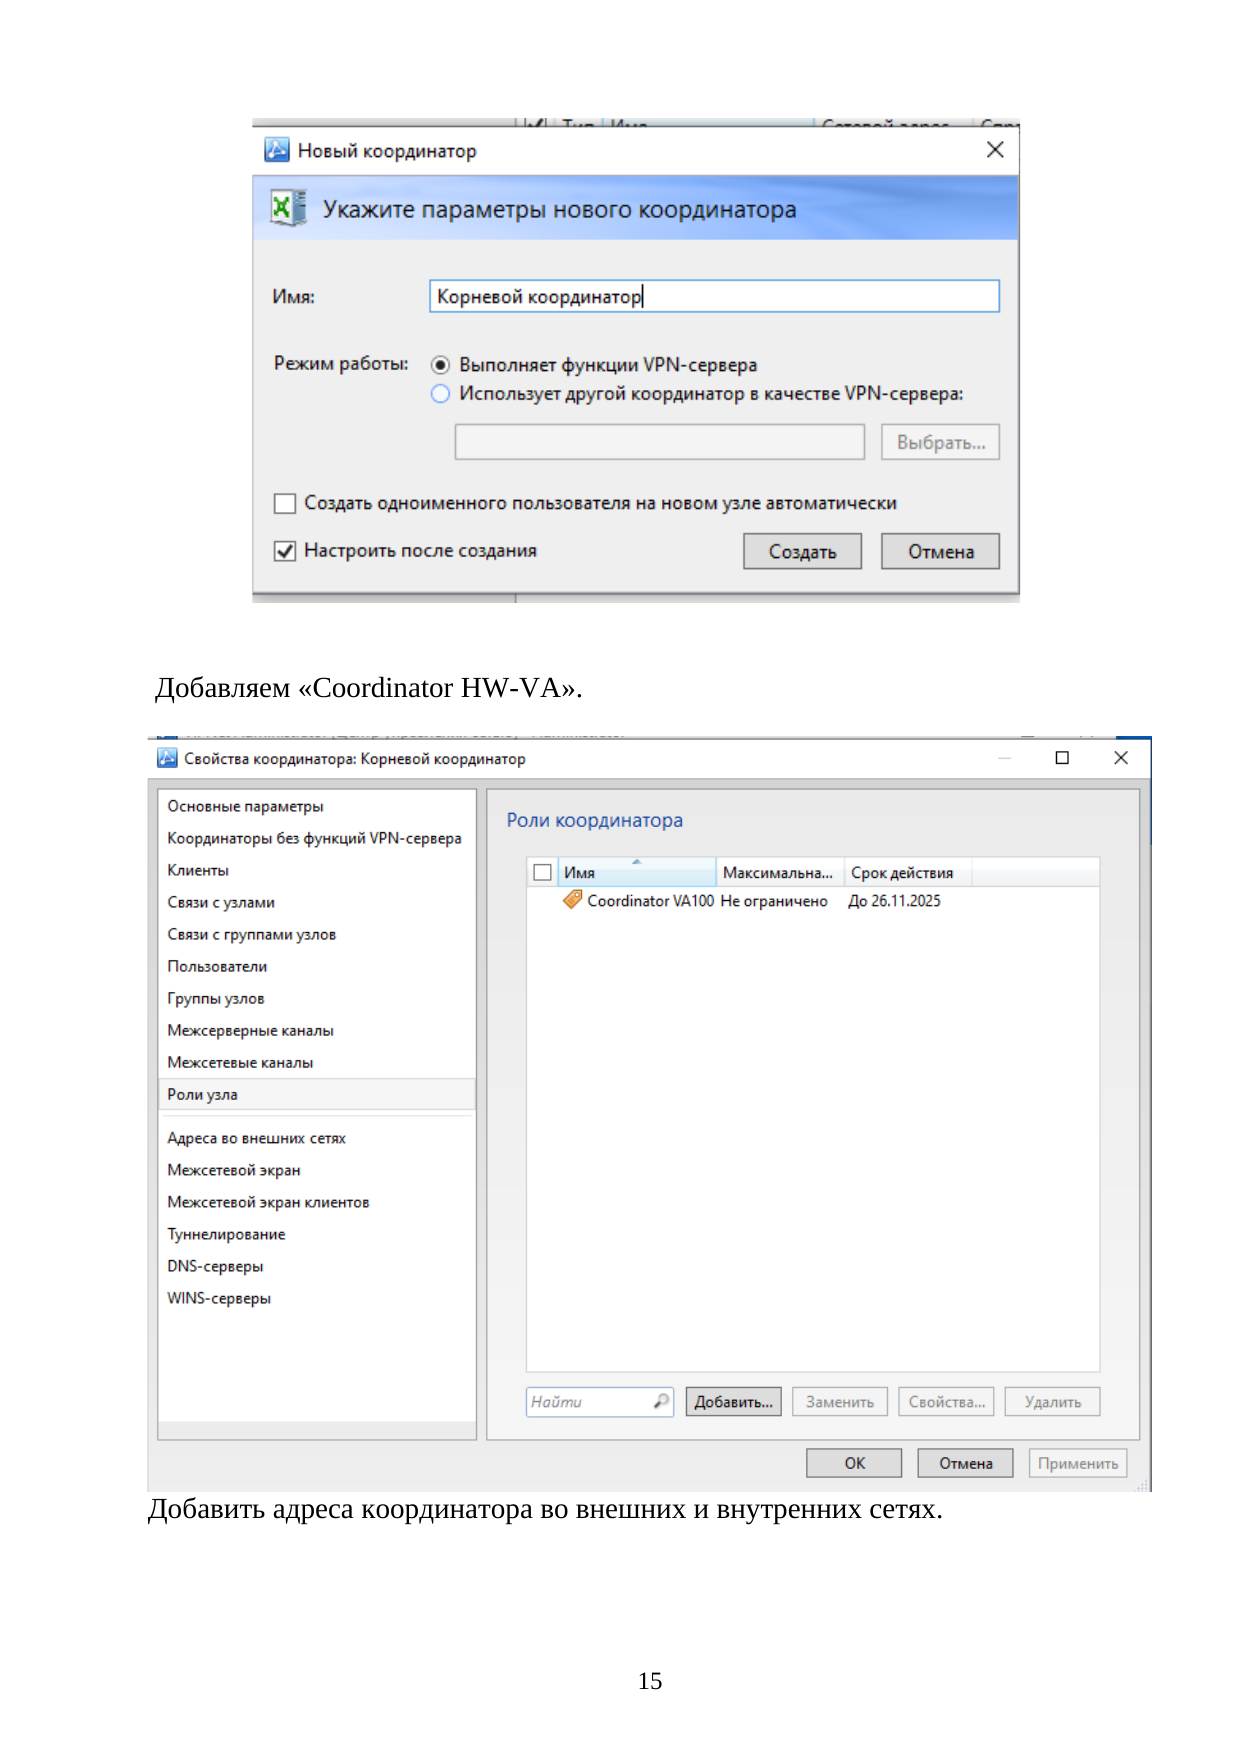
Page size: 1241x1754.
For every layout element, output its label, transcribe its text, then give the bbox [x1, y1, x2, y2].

picture [147, 736, 1152, 1492]
text Добавить адреса координатора во внешних и внутренних сетях. [148, 1492, 1152, 1525]
text Добавляем «Coordinator HW-VA». [148, 670, 1152, 703]
picture [252, 118, 1021, 603]
